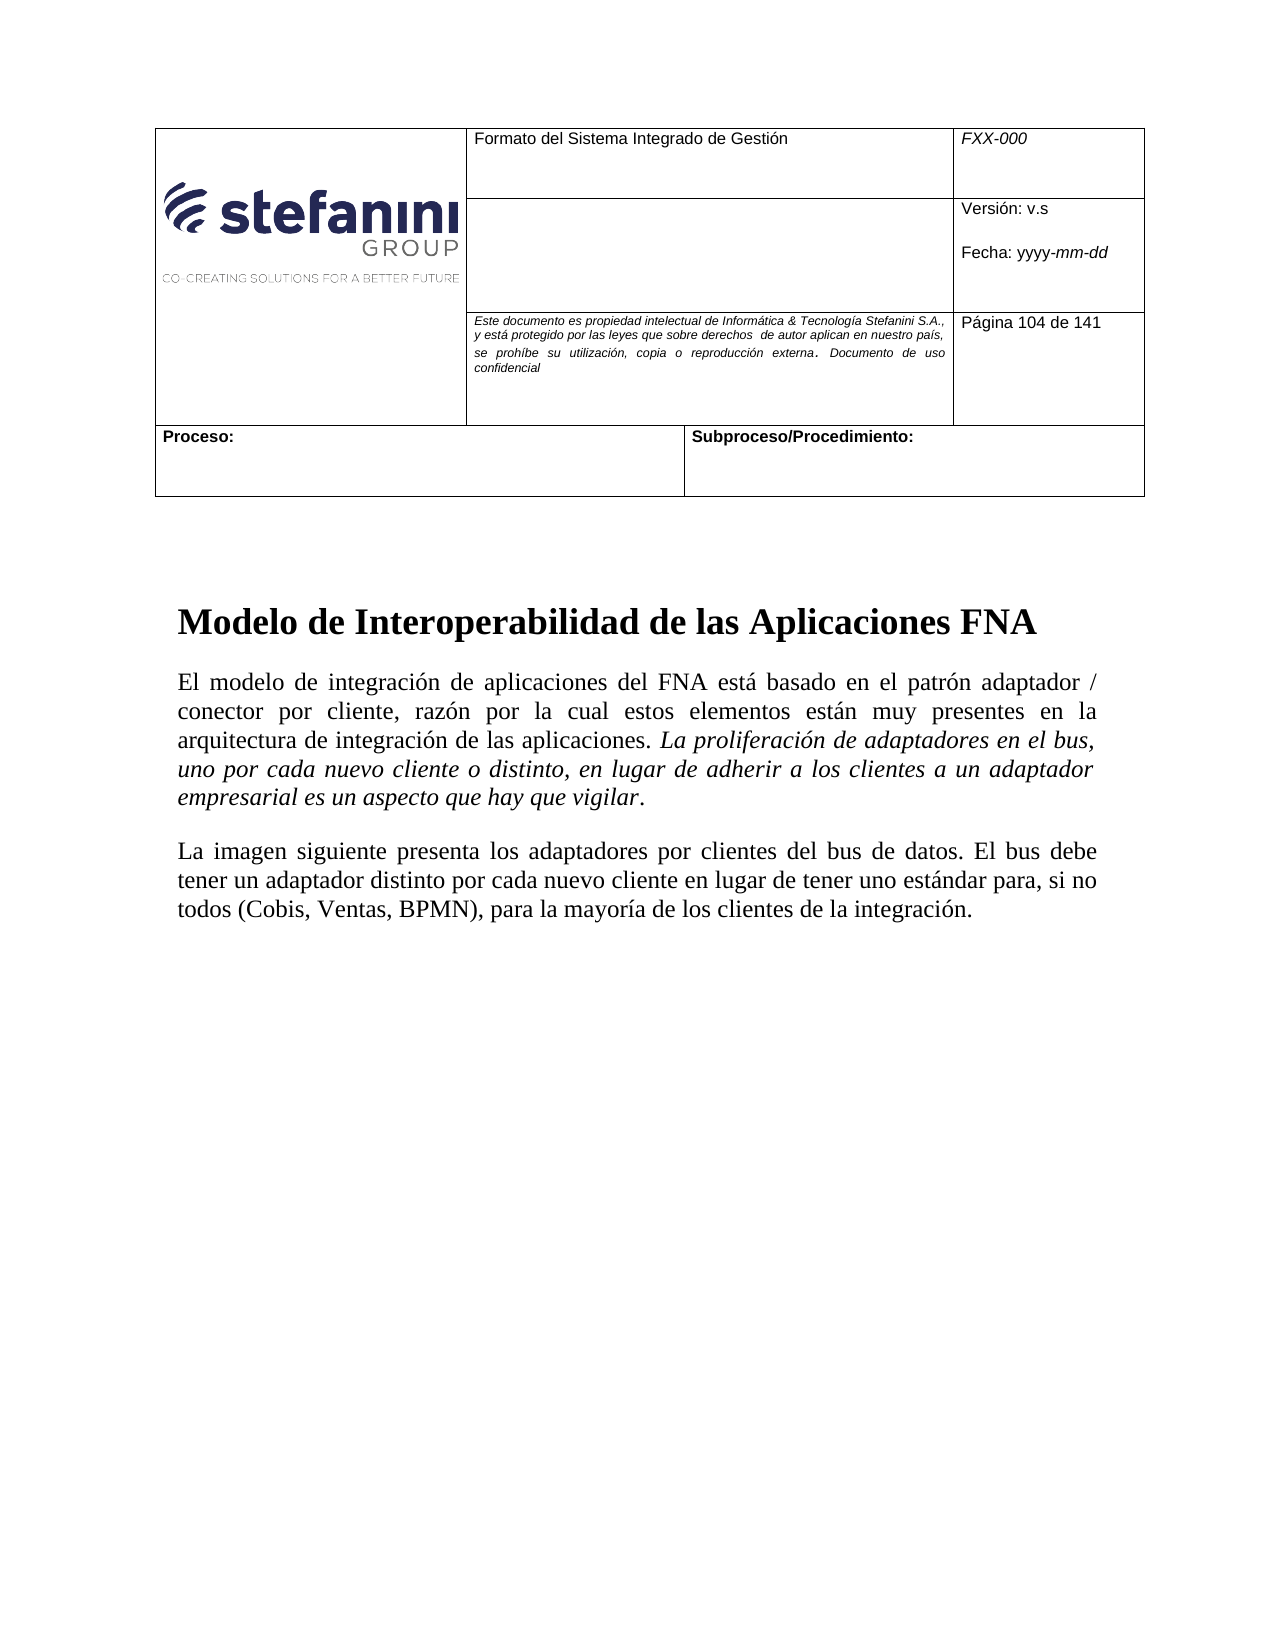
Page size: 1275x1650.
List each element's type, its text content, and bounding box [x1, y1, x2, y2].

subtitle Modelo de Interoperabilidad de las Aplicaciones FNA [177, 599, 1098, 642]
text El modelo de integración de aplicaciones del FNA está basado en el patrón adaptador / conector por cliente, razón por la cual estos elementos están muy presentes en la arquitectura de integración de las aplicaciones. La proliferación de adaptadores en el bus, uno por cada nuevo cliente o distinto, en lugar de adherir a los clientes a un adaptador empresarial es un aspecto que hay que vigilar. [177, 667, 1098, 811]
text La imagen siguiente presenta los adaptadores por clientes del bus de datos. El bus debe tener un adaptador distinto por cada nuevo cliente en lugar de tener uno estándar para, si no todos (Cobis, Ventas, BPMN), para la mayoría de los clientes de la integración. [177, 836, 1098, 922]
picture [162, 182, 460, 286]
